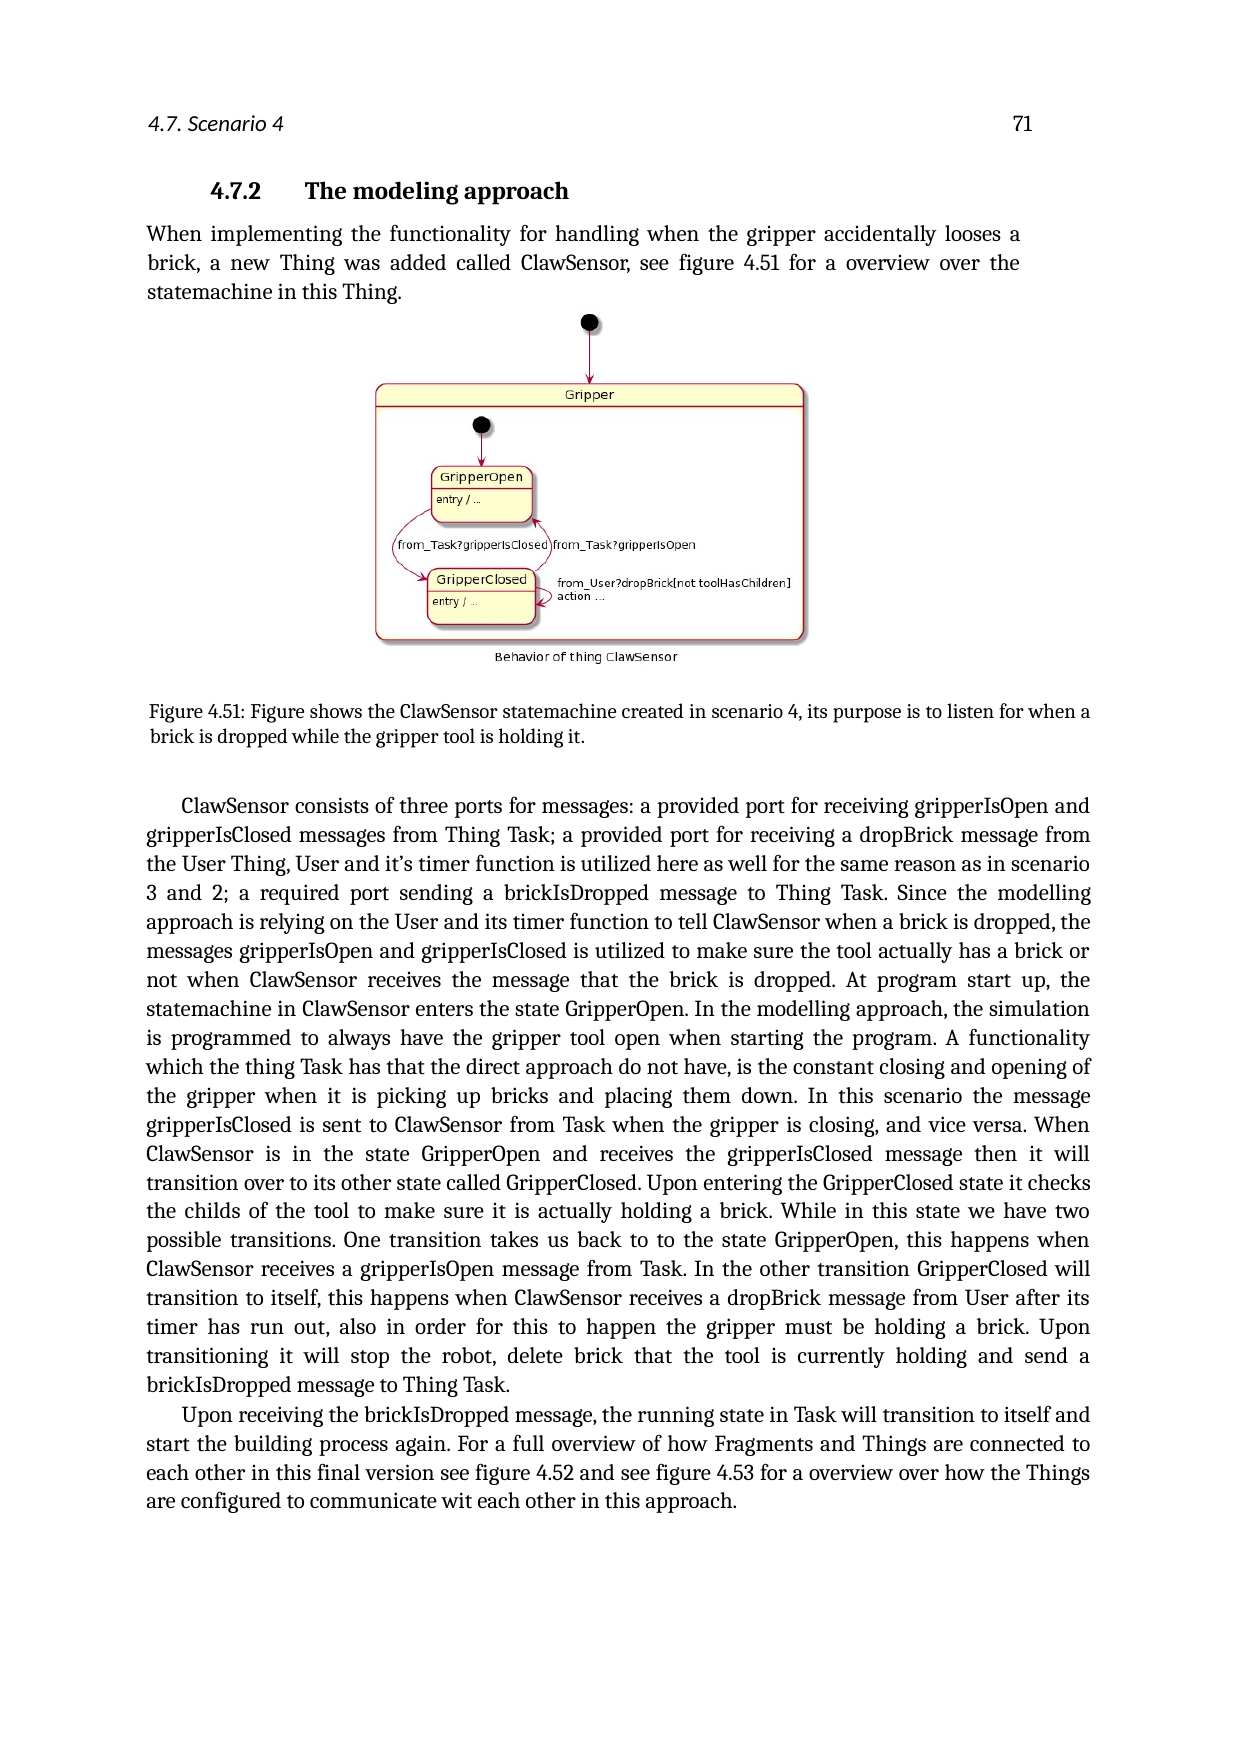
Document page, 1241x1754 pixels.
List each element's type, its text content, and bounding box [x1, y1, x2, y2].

subtitle 4.7.2 The modeling approach [146, 177, 1092, 206]
text Figure 4.51: Figure shows the ClawSensor statemachine created in scenario 4, its purpose is to listen for when a brick is dropped while the gripper tool is holding it. [148, 700, 1092, 749]
picture [369, 308, 812, 667]
text When implementing the functionality for handling when the gripper accidentally looses a brick, a new Thing was added called ClawSensor, see figure 4.51 for a overview over the statemachine in this Thing. [146, 221, 1022, 305]
text Upon receiving the brickIsDropped message, the running state in Task will transition to itself and start the building process again. For a full overview of how Fragments and Things are connected to each other in this final version see figure 4.52 and see figure 4.53 for a overview over how the Things are configured to communicate wit each other in this approach. [146, 1401, 1092, 1515]
text ClawSensor consists of three ports for messages: a provided port for receiving gripperIsOpen and gripperIsClosed messages from Thing Task; a provided port for receiving a dropBrick message from the User Thing, User and it’s timer function is utilized here as well for the same reason as in scenario 3 and 2; a required port sending a brickIsDropped message to Thing Task. Since the modelling approach is relying on the User and its timer function to tell ClawSensor when a brick is dropped, the messages gripperIsOpen and gripperIsClosed is utilized to make sure the tool actually has a brick or not when ClawSensor receives the message that the brick is dropped. At program start up, the statemachine in ClawSensor enters the state GripperOpen. In the modelling approach, the simulation is programmed to always have the gripper tool open when starting the program. A functionality which the thing Task has that the direct approach do not have, is the constant closing and opening of the gripper when it is picking up bricks and placing them down. In this scenario the message gripperIsClosed is sent to ClawSensor from Task when the gripper is closing, and vice versa. When ClawSensor is in the state GripperOpen and receives the gripperIsClosed message then it will transition over to its other state called GripperClosed. Upon entering the GripperClosed state it checks the childs of the tool to make sure it is actually holding a brick. While in this state we have two possible transitions. One transition takes us back to to the state GripperOpen, this happens when ClawSensor receives a gripperIsOpen message from Task. In the other transition GripperClosed will transition to itself, this happens when ClawSensor receives a dropBrick message from User after its timer has run out, also in order for this to happen the gripper must be holding a brick. Upon transitioning it will stop the robot, delete brick that the tool is currently holding and send a brickIsDropped message to Thing Task. [146, 793, 1092, 1398]
